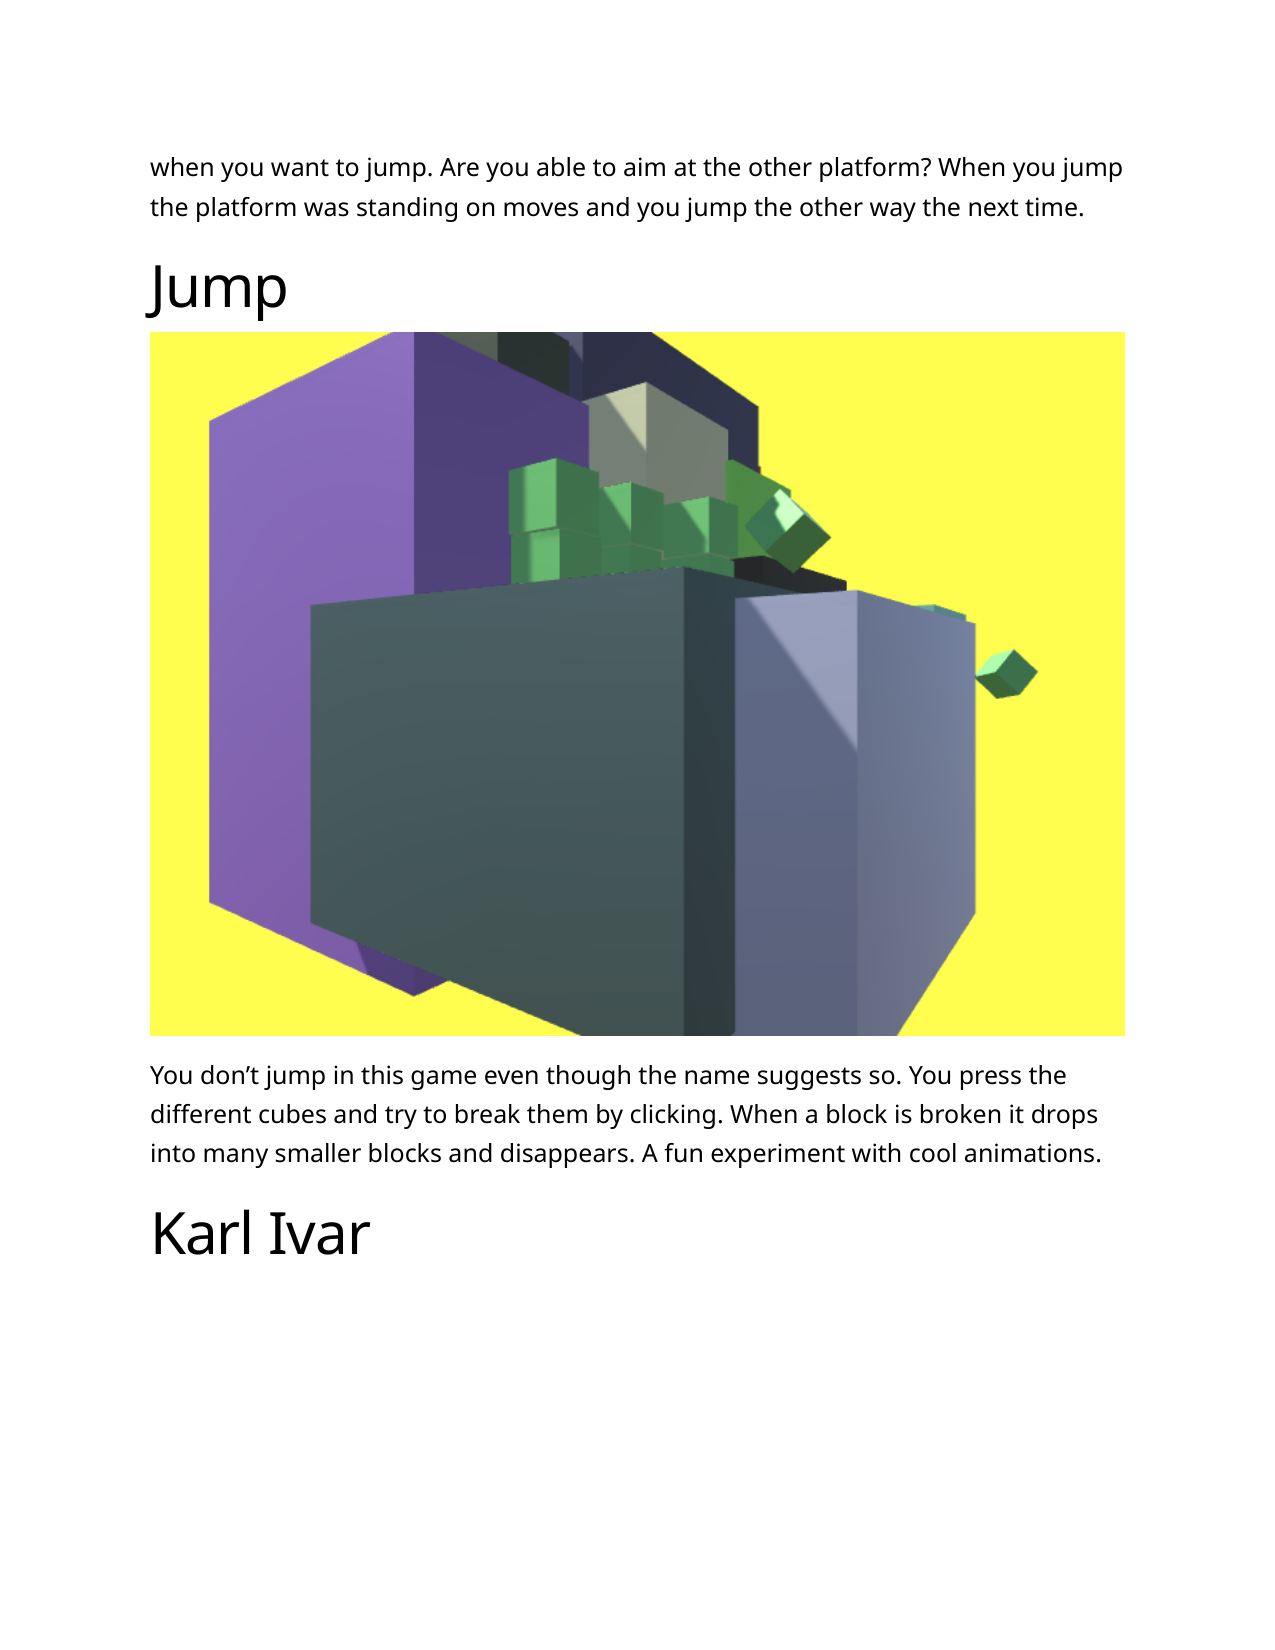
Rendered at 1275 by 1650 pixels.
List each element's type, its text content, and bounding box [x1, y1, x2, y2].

title Karl Ivar [150, 1192, 1125, 1271]
title Jump [150, 245, 1125, 324]
picture [150, 332, 1125, 1036]
text You don’t jump in this game even though the name suggests so. You press the different cubes and try to break them by clicking. When a block is broken it drops into many smaller blocks and disappears. A fun experiment with cool animations. [150, 1058, 1125, 1170]
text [150, 150, 1125, 223]
